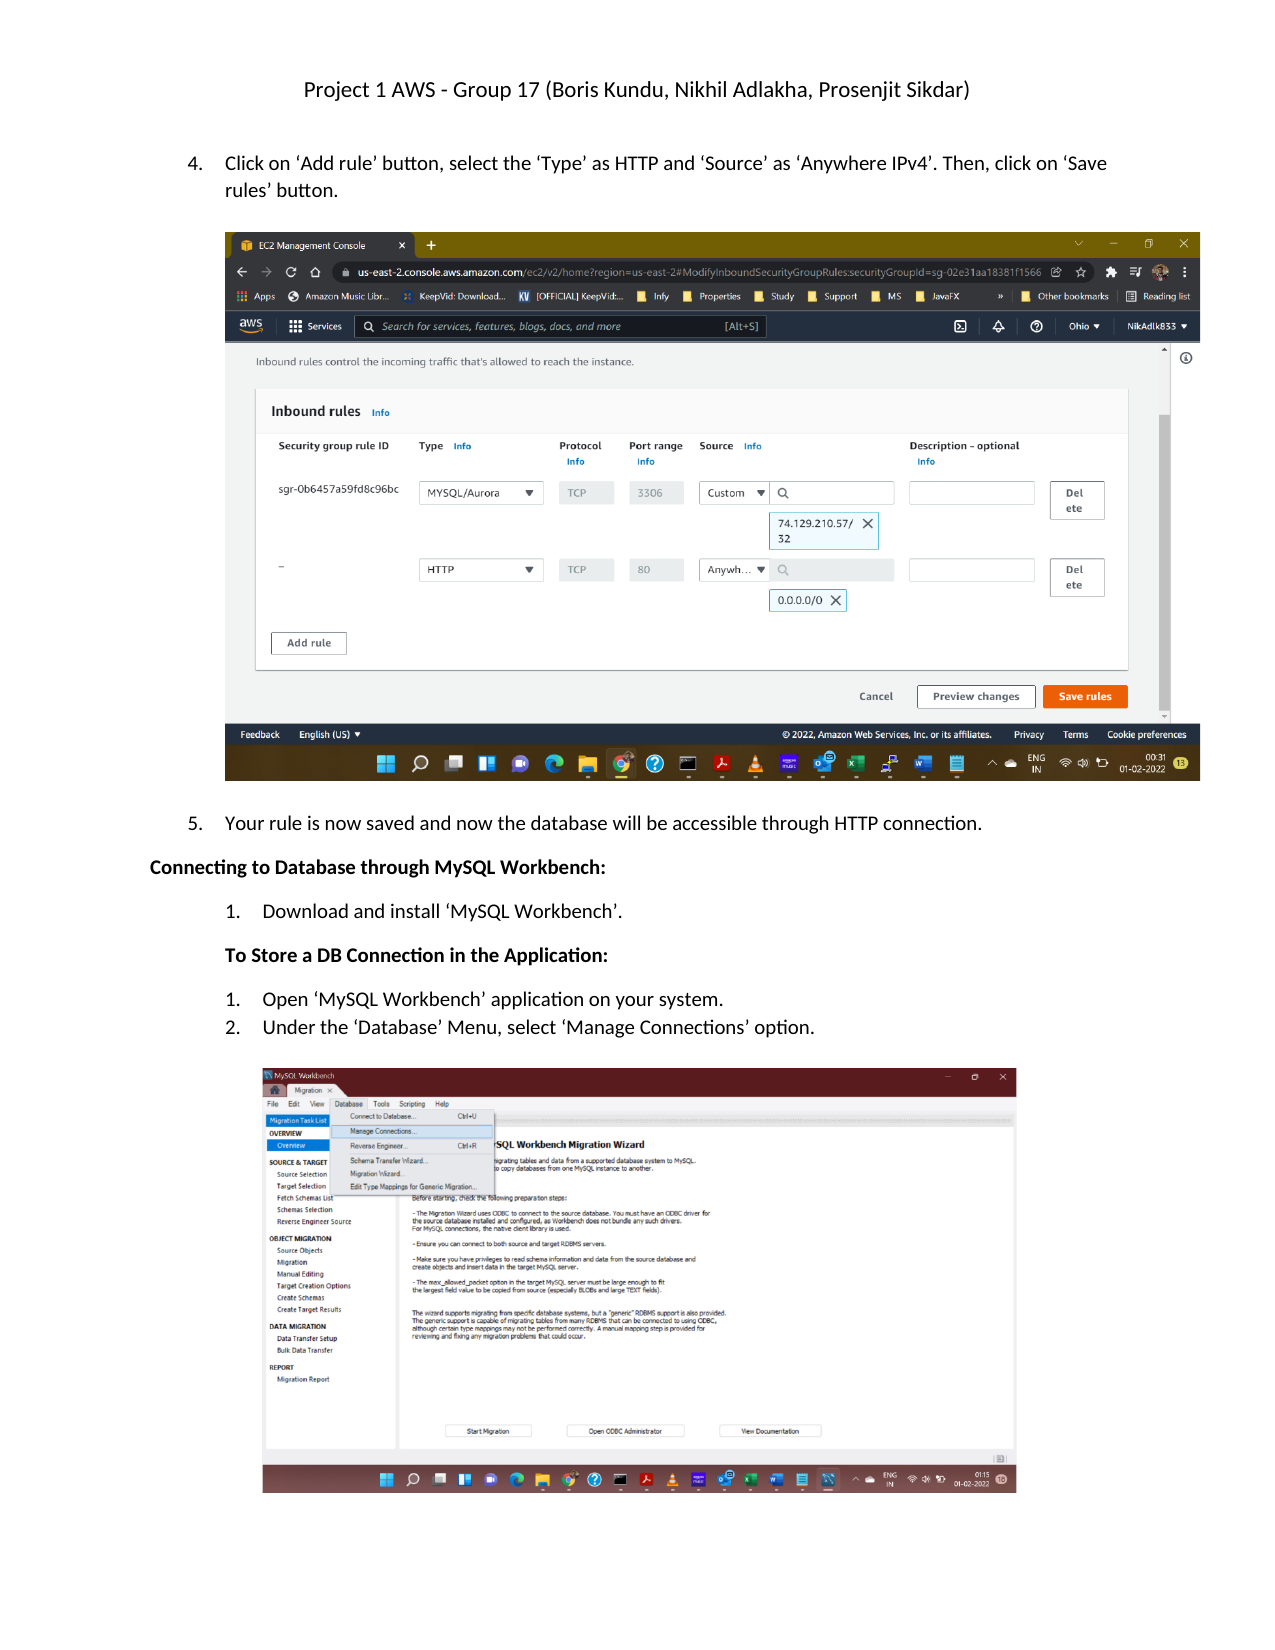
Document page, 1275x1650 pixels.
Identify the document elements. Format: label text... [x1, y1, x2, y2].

text Connecting to Database through MySQL Workbench: [150, 854, 1125, 880]
text To Store a DB Connection in the Application: [225, 942, 1125, 968]
list Your rule is now saved and now the database will be accessible through HTTP connection. [187, 810, 1125, 836]
list Open ‘MySQL Workbench’ application on your system. [225, 986, 1125, 1012]
list Click on ‘Add rule’ button, select the ‘Type’ as HTTP and ‘Source’ as ‘Anywhere IPv4’. Then, click on ‘Save rules’ button. [187, 150, 1125, 203]
picture [225, 232, 1200, 781]
list Under the ‘Database’ Menu, select ‘Manage Connections’ option. [225, 1014, 1125, 1039]
list Download and install ‘MySQL Workbench’. [225, 898, 1125, 924]
picture [262, 1068, 1017, 1493]
